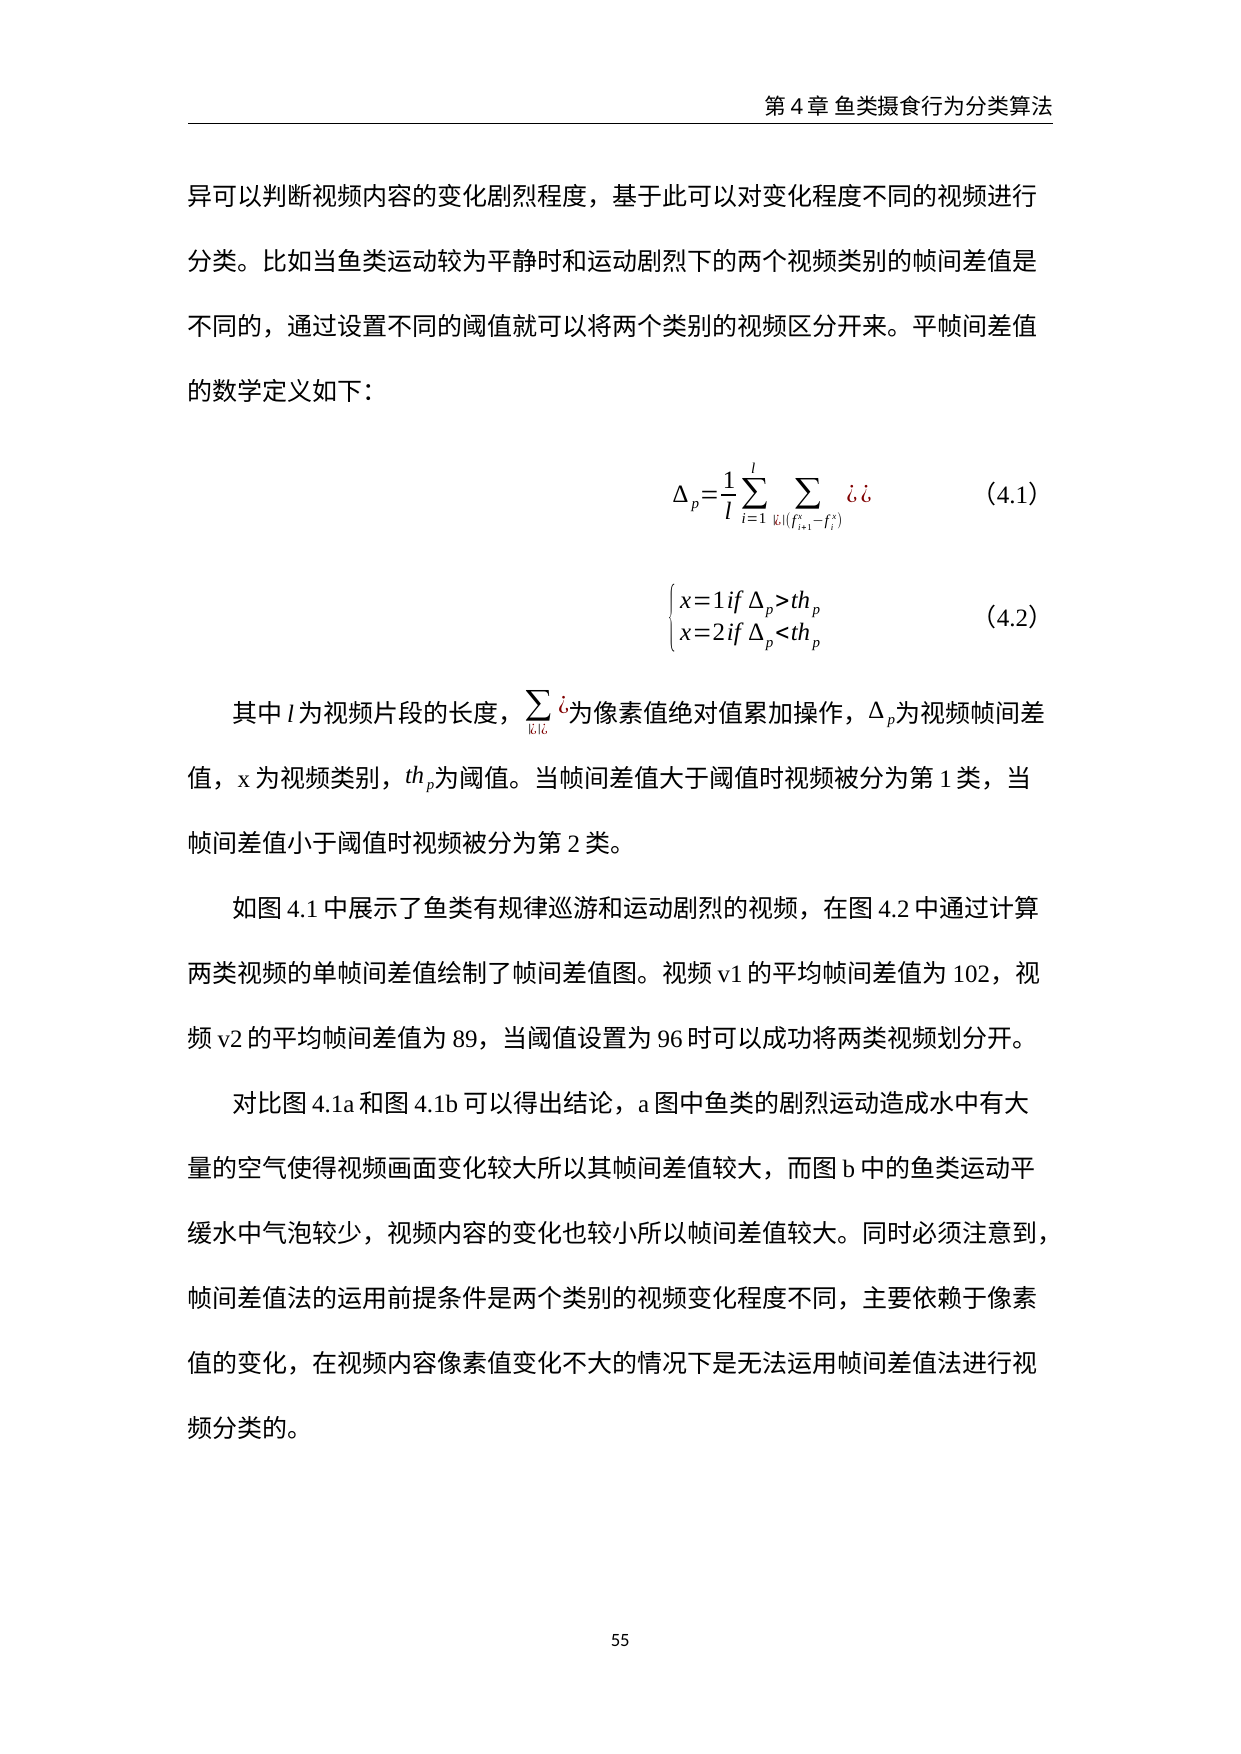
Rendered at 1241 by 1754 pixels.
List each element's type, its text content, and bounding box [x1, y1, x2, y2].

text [187, 162, 1053, 422]
text 如图4.1中展示了鱼类有规律巡游和运动剧烈的视频，在图4.2中通过计算两类视频的单帧间差值绘制了帧间差值图。视频v1的平均帧间差值为102，视频v2的平均帧间差值为89，当阈值设置为96时可以成功将两类视频划分开。 [187, 874, 1053, 1069]
text （4.2） [187, 569, 1053, 667]
text 其中l为视频片段的长度，为像素值绝对值累加操作，为视频帧间差值，x为视频类别，为阈值。当帧间差值大于阈值时视频被分为第1类，当帧间差值小于阈值时视频被分为第2类。 [187, 679, 1053, 874]
text （4.1） [187, 447, 1053, 544]
text 对比图4.1a和图4.1b可以得出结论，a图中鱼类的剧烈运动造成水中有大量的空气使得视频画面变化较大所以其帧间差值较大，而图b中的鱼类运动平缓水中气泡较少，视频内容的变化也较小所以帧间差值较大。同时必须注意到，帧间差值法的运用前提条件是两个类别的视频变化程度不同，主要依赖于像素值的变化，在视频内容像素值变化不大的情况下是无法运用帧间差值法进行视频分类的。 [187, 1069, 1053, 1459]
